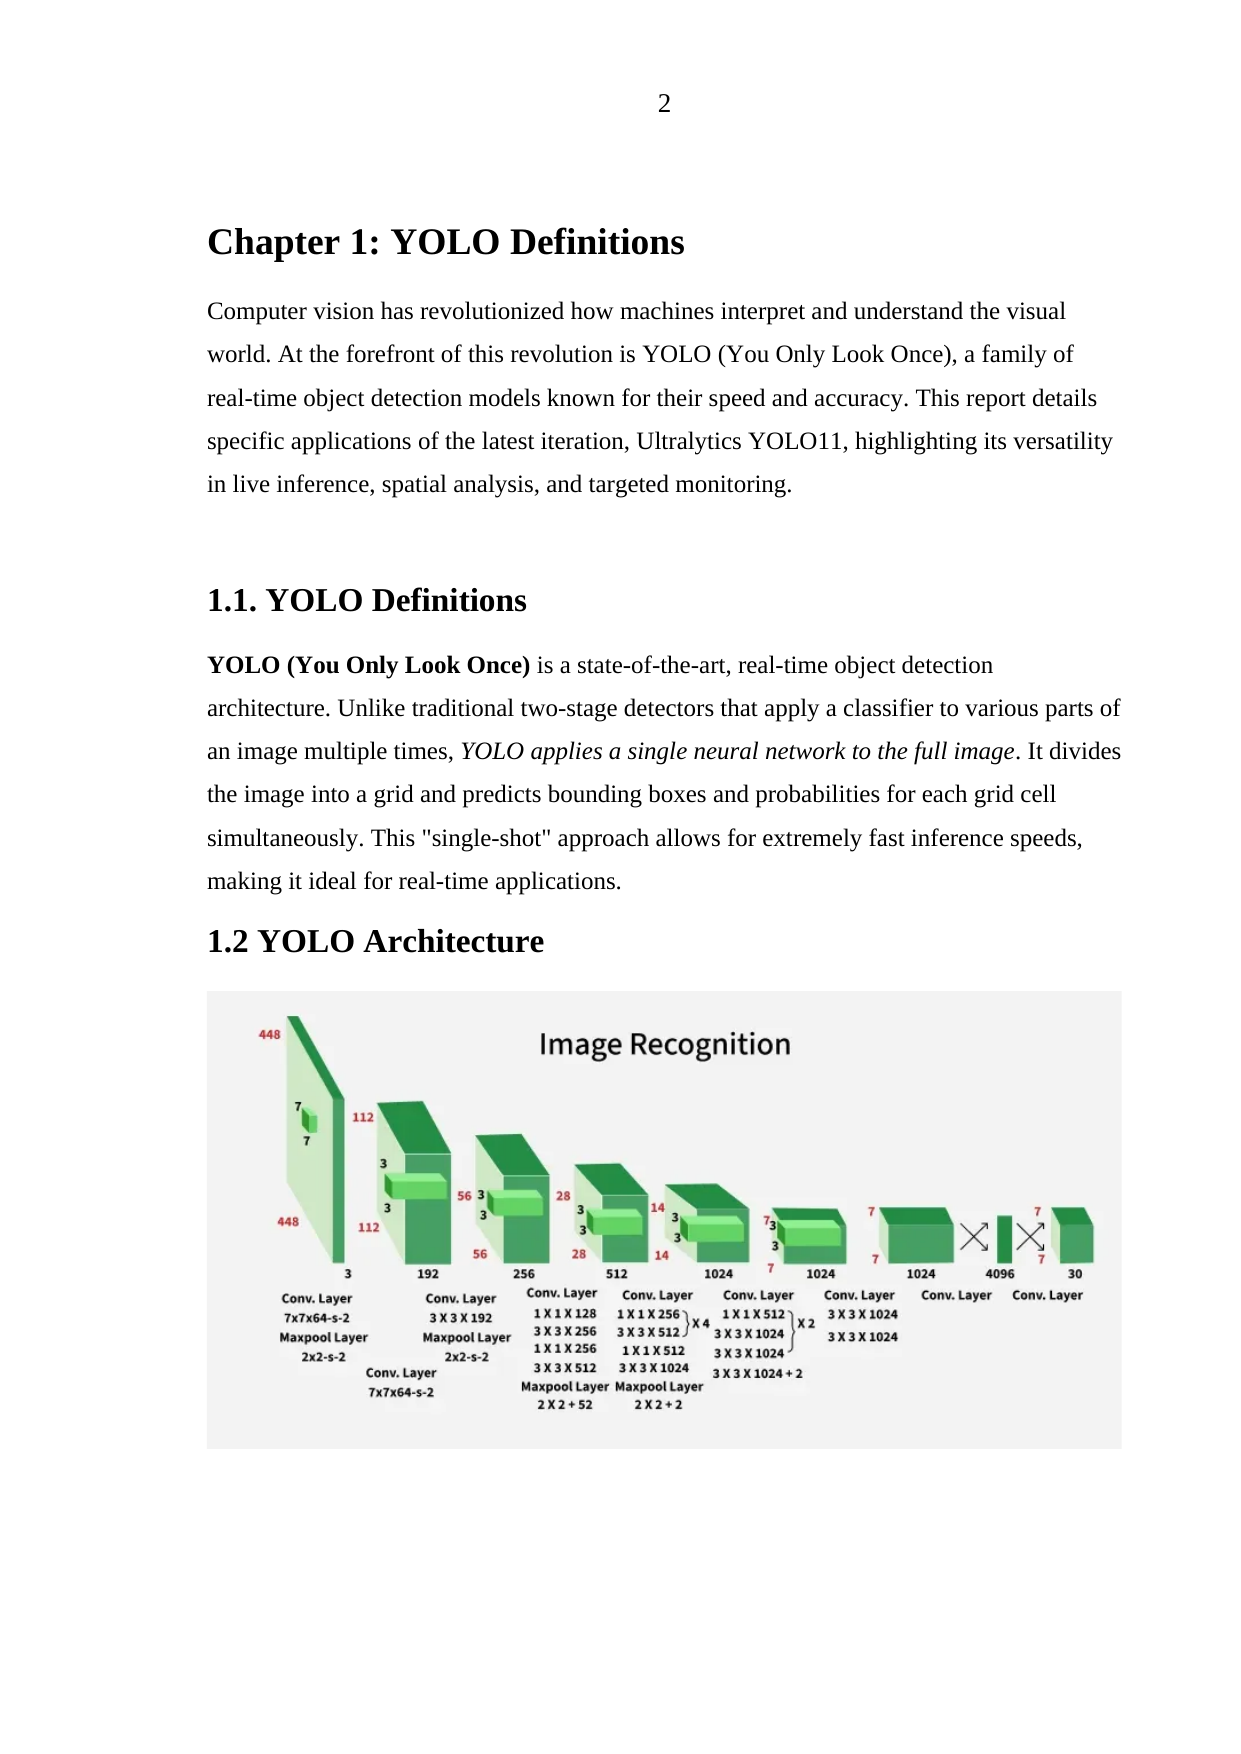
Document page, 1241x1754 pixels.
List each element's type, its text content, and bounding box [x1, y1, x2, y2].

subtitle Chapter 1: YOLO Definitions [207, 219, 1122, 262]
picture [206, 991, 1122, 1449]
subtitle Computer vision has revolutionized how machines interpret and understand the visual world. At the forefront of this revolution is YOLO (You Only Look Once), a family of real-time object detection models known for their speed and accuracy. This report details specific applications of the latest iteration, Ultralytics YOLO11, highlighting its versatility in live inference, spatial analysis, and targeted monitoring. [207, 296, 1122, 498]
subtitle 1.1. YOLO Definitions [207, 580, 1122, 618]
subtitle YOLO (You Only Look Once) is a state-of-the-art, real-time object detection architecture. Unlike traditional two-stage detectors that apply a classifier to various parts of an image multiple times, YOLO applies a single neural network to the full image. It divides the image into a grid and predicts bounding boxes and probabilities for each grid cell simultaneously. This "single-shot" approach allows for extremely fast inference speeds, making it ideal for real-time applications. [207, 650, 1122, 894]
subtitle 1.2 YOLO Architecture [207, 921, 1122, 960]
